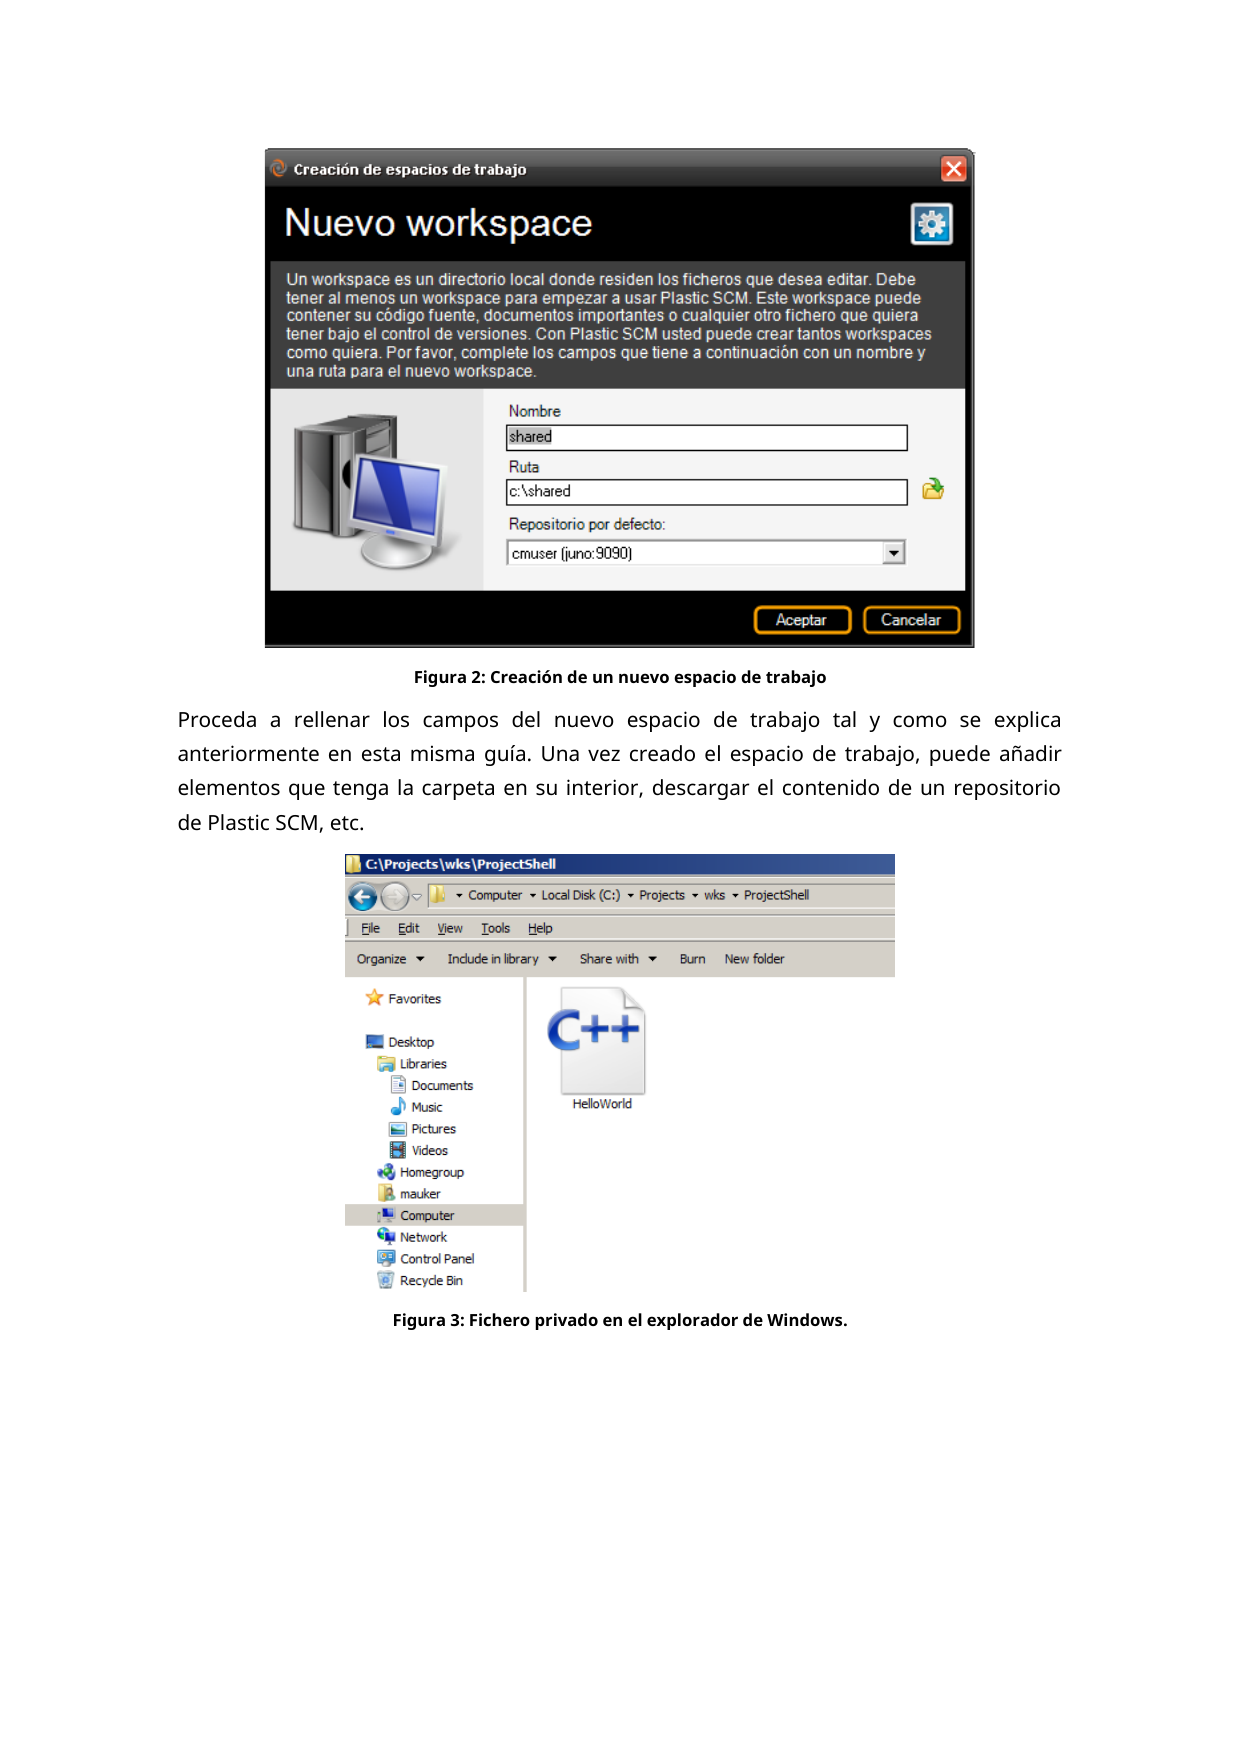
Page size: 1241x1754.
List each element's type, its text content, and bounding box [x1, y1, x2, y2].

picture [264, 147, 976, 648]
text Figura 2: Creación de un nuevo espacio de trabajo [177, 666, 1063, 688]
picture [345, 854, 895, 1292]
text Figura 3: Fichero privado en el explorador de Windows. [177, 1309, 1063, 1331]
text Proceda a rellenar los campos del nuevo espacio de trabajo tal y como se explica anteriormente en esta misma guía. Una vez creado el espacio de trabajo, puede añadir elementos que tenga la carpeta en su interior, descargar el contenido de un repositorio de Plastic SCM, etc. [177, 705, 1063, 836]
